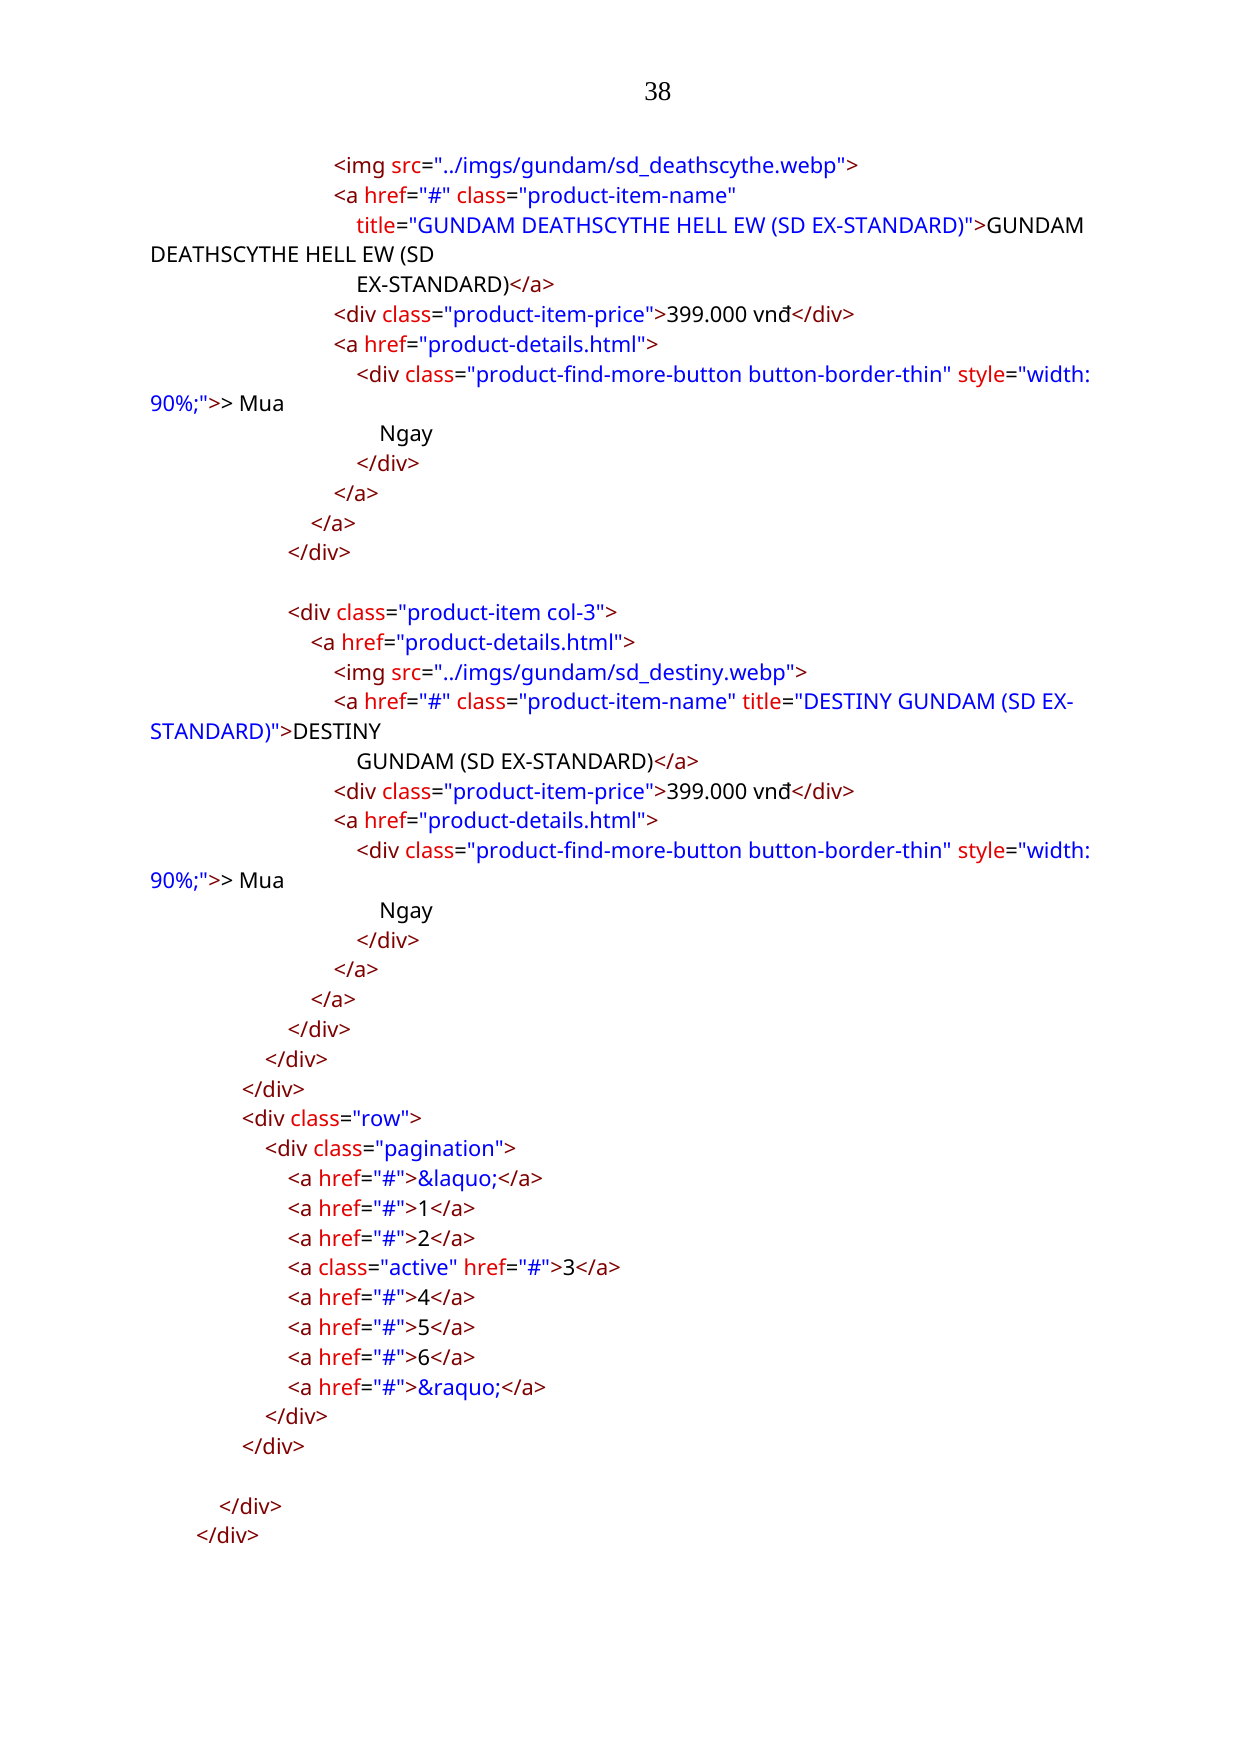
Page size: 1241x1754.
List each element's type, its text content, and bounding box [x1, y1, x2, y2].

text <a href="product-details.html"> [150, 329, 1090, 358]
text Ngay [150, 418, 1090, 448]
text EX-STANDARD)</a> [150, 269, 1090, 299]
text </div> [150, 1520, 1090, 1550]
text </div> [150, 537, 1090, 567]
text </div> [150, 1044, 1090, 1073]
text <div class="product-find-more-button button-border-thin" style="width: 90%;">> Mua [150, 835, 1090, 895]
text </a> [150, 954, 1090, 984]
text </div> [150, 1491, 1090, 1520]
text <a href="#">2</a> [150, 1222, 1090, 1252]
text </a> [150, 984, 1090, 1014]
text </div> [150, 448, 1090, 478]
text Ngay [150, 895, 1090, 924]
text <a href="#" class="product-item-name" [150, 180, 1090, 209]
text </div> [150, 1431, 1090, 1461]
text <a href="#" class="product-item-name" title="DESTINY GUNDAM (SD EX-STANDARD)">DESTINY [150, 686, 1090, 746]
text GUNDAM (SD EX-STANDARD)</a> [150, 746, 1090, 776]
text <a href="#">1</a> [150, 1193, 1090, 1222]
text </div> [150, 1073, 1090, 1103]
text <a href="product-details.html"> [150, 627, 1090, 656]
text <a href="#">4</a> [150, 1282, 1090, 1312]
text <div class="product-find-more-button button-border-thin" style="width: 90%;">> Mua [150, 358, 1090, 418]
text </a> [150, 478, 1090, 507]
text <a class="active" href="#">3</a> [150, 1252, 1090, 1282]
text <a href="#">6</a> [150, 1342, 1090, 1371]
text </div> [150, 1014, 1090, 1044]
text <img src="../imgs/gundam/sd_deathscythe.webp"> [150, 150, 1090, 180]
text <div class="row"> [150, 1103, 1090, 1133]
text <div class="product-item col-3"> [150, 597, 1090, 627]
text <div class="pagination"> [150, 1133, 1090, 1163]
text <a href="#">5</a> [150, 1312, 1090, 1342]
text <a href="#">&laquo;</a> [150, 1163, 1090, 1193]
text </div> [150, 924, 1090, 954]
text </a> [150, 507, 1090, 537]
text <a href="#">&raquo;</a> [150, 1371, 1090, 1401]
text <img src="../imgs/gundam/sd_destiny.webp"> [150, 656, 1090, 686]
text <div class="product-item-price">399.000 vnđ</div> [150, 776, 1090, 805]
text title="GUNDAM DEATHSCYTHE HELL EW (SD EX-STANDARD)">GUNDAM DEATHSCYTHE HELL EW (SD [150, 209, 1090, 269]
text <div class="product-item-price">399.000 vnđ</div> [150, 299, 1090, 329]
text </div> [150, 1401, 1090, 1431]
text <a href="product-details.html"> [150, 805, 1090, 835]
